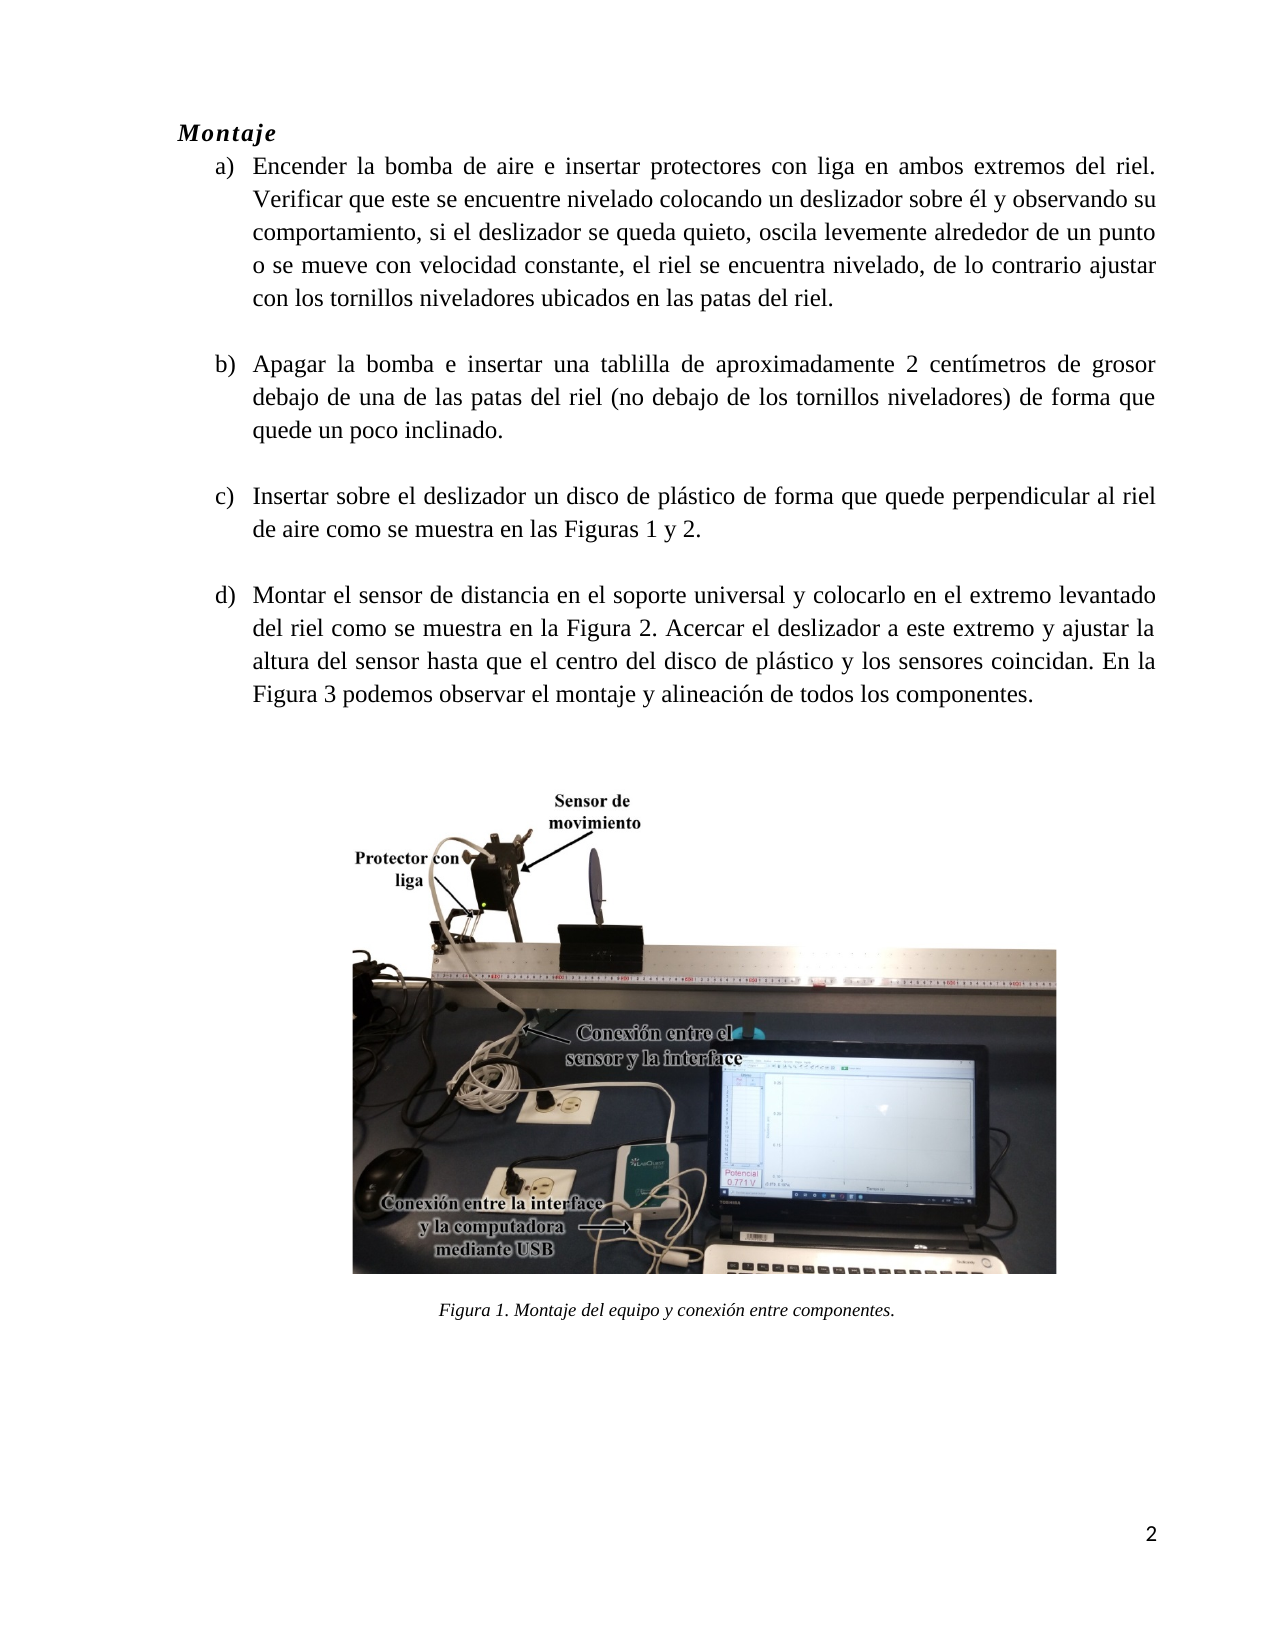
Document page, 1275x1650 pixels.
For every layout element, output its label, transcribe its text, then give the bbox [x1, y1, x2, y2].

list Insertar sobre el deslizador un disco de plástico de forma que quede perpendicular al riel de aire como se muestra en las Figuras 1 y 2. [215, 481, 1157, 543]
list Encender la bomba de aire e insertar protectores con liga en ambos extremos del riel. Verificar que este se encuentre nivelado colocando un deslizador sobre él y observando su comportamiento, si el deslizador se queda quieto, oscila levemente alrededor de un punto o se mueve con velocidad constante, el riel se encuentra nivelado, de lo contrario ajustar con los tornillos niveladores ubicados en las patas del riel. [215, 151, 1157, 312]
text Figura 1. Montaje del equipo y conexión entre componentes. [177, 1299, 1157, 1320]
picture [352, 745, 1057, 1274]
list Apagar la bomba e insertar una tablilla de aproximadamente 2 centímetros de grosor debajo de una de las patas del riel (no debajo de los tornillos niveladores) de forma que quede un poco inclinado. [215, 349, 1157, 444]
text Montaje [177, 118, 1157, 147]
list Montar el sensor de distancia en el soporte universal y colocarlo en el extremo levantado del riel como se muestra en la Figura 2. Acercar el deslizador a este extremo y ajustar la altura del sensor hasta que el centro del disco de plástico y los sensores coincidan. En la Figura 3 podemos observar el montaje y alineación de todos los componentes. [215, 580, 1157, 708]
